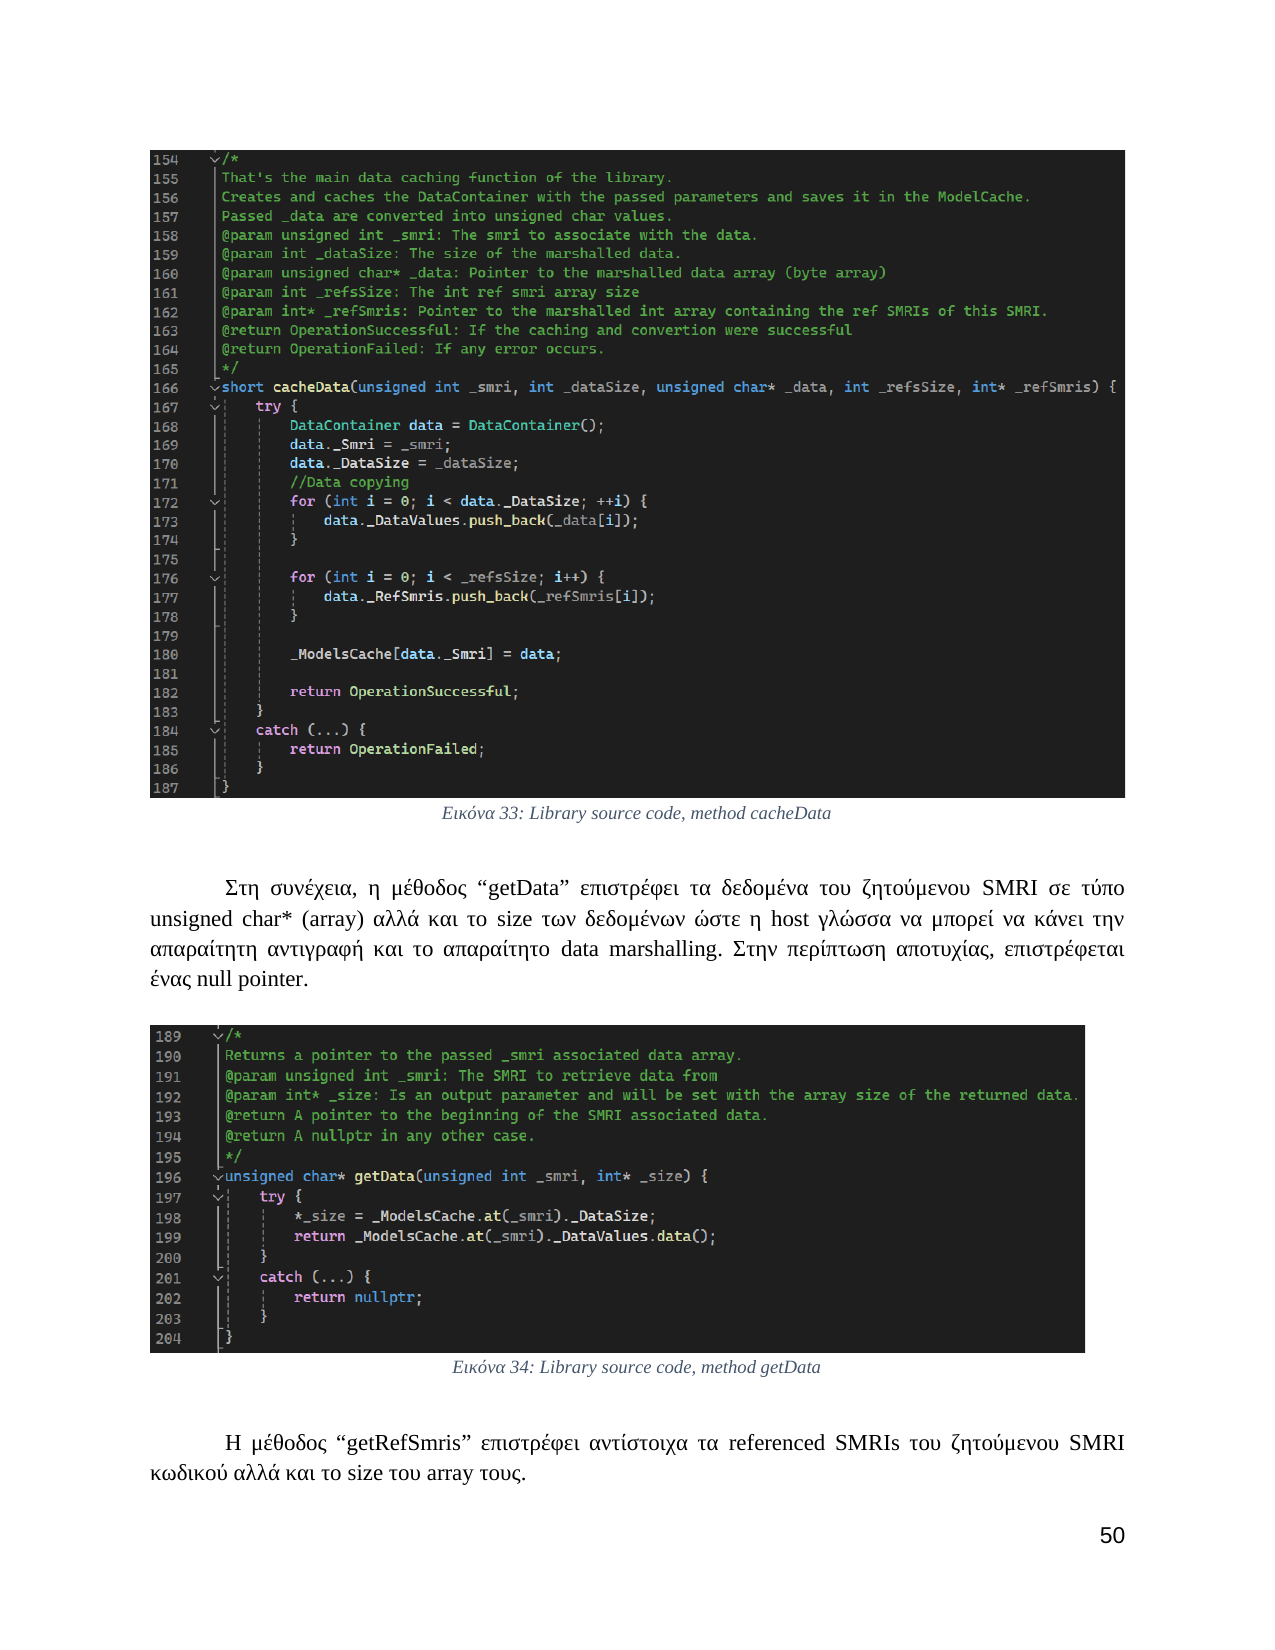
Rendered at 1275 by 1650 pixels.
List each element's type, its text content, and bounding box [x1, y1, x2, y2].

text Εικόνα 34: Library source code, method getData [150, 1356, 1125, 1378]
text Η μέθοδος “getRefSmris” επιστρέφει αντίστοιχα τα referenced SMRIs του ζητούμενου SMRI κωδικού αλλά και το size του array τους. [150, 1429, 1125, 1485]
picture [150, 150, 1125, 798]
text Στη συνέχεια, η μέθοδος “getData” επιστρέφει τα δεδομένα του ζητούμενου SMRI σε τύπο unsigned char* (array) αλλά και το size των δεδομένων ώστε η host γλώσσα να μπορεί να κάνει την απαραίτητη αντιγραφή και το απαραίτητο data marshalling. Στην περίπτωση αποτυχίας, επιστρέφεται ένας null pointer. [150, 874, 1125, 991]
picture [150, 1025, 1086, 1353]
text Εικόνα 33: Library source code, method cacheData [150, 802, 1125, 823]
